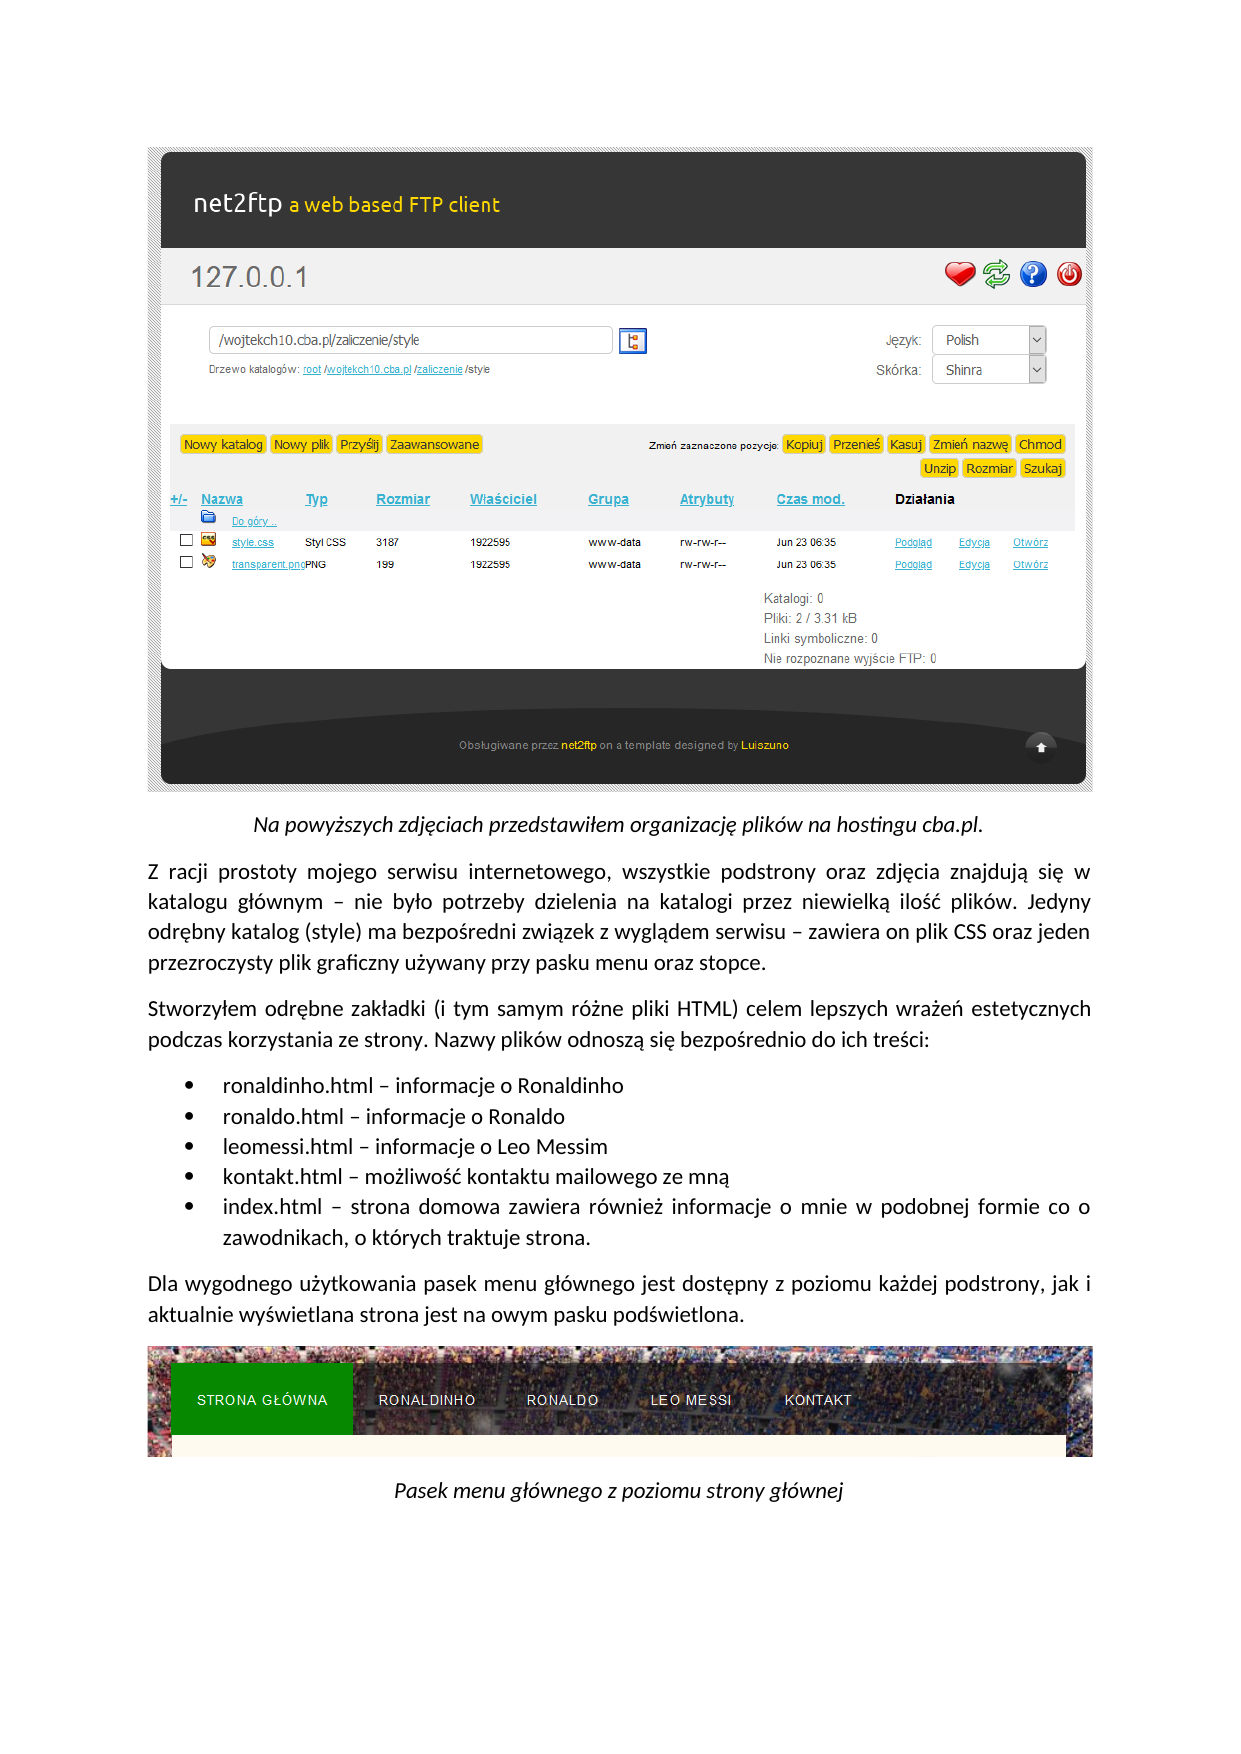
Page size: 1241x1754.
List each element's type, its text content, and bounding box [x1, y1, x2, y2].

list index.html – strona domowa zawiera również informacje o mnie w podobnej formie co o zawodnikach, o których traktuje strona. [185, 1192, 1093, 1251]
text Z racji prostoty mojego serwisu internetowego, wszystkie podstrony oraz zdjęcia znajdują się w katalogu głównym – nie było potrzeby dzielenia na katalogi przez niewielką ilość plików. Jedyny odrębny katalog (style) ma bezpośredni związek z wyglądem serwisu – zawiera on plik CSS oraz jeden przezroczysty plik graficzny używany przy pasku menu oraz stopce. [148, 857, 1093, 976]
picture [147, 1346, 1093, 1457]
list ronaldinho.html – informacje o Ronaldinho [185, 1072, 1093, 1100]
list leomessi.html – informacje o Leo Messim [185, 1132, 1093, 1160]
text Pasek menu głównego z poziomu strony głównej [148, 1476, 1093, 1504]
text Na powyższych zdjęciach przedstawiłem organizację plików na hostingu cba.pl. [148, 810, 1093, 838]
text Stworzyłem odrębne zakładki (i tym samym różne pliki HTML) celem lepszych wrażeń estetycznych podczas korzystania ze strony. Nazwy plików odnoszą się bezpośrednio do ich treści: [148, 994, 1093, 1053]
list ronaldo.html – informacje o Ronaldo [185, 1102, 1093, 1130]
picture [147, 147, 1093, 792]
list kontakt.html – możliwość kontaktu mailowego ze mną [185, 1162, 1093, 1190]
text Dla wygodnego użytkowania pasek menu głównego jest dostępny z poziomu każdej podstrony, jak i aktualnie wyświetlana strona jest na owym pasku podświetlona. [148, 1269, 1093, 1328]
